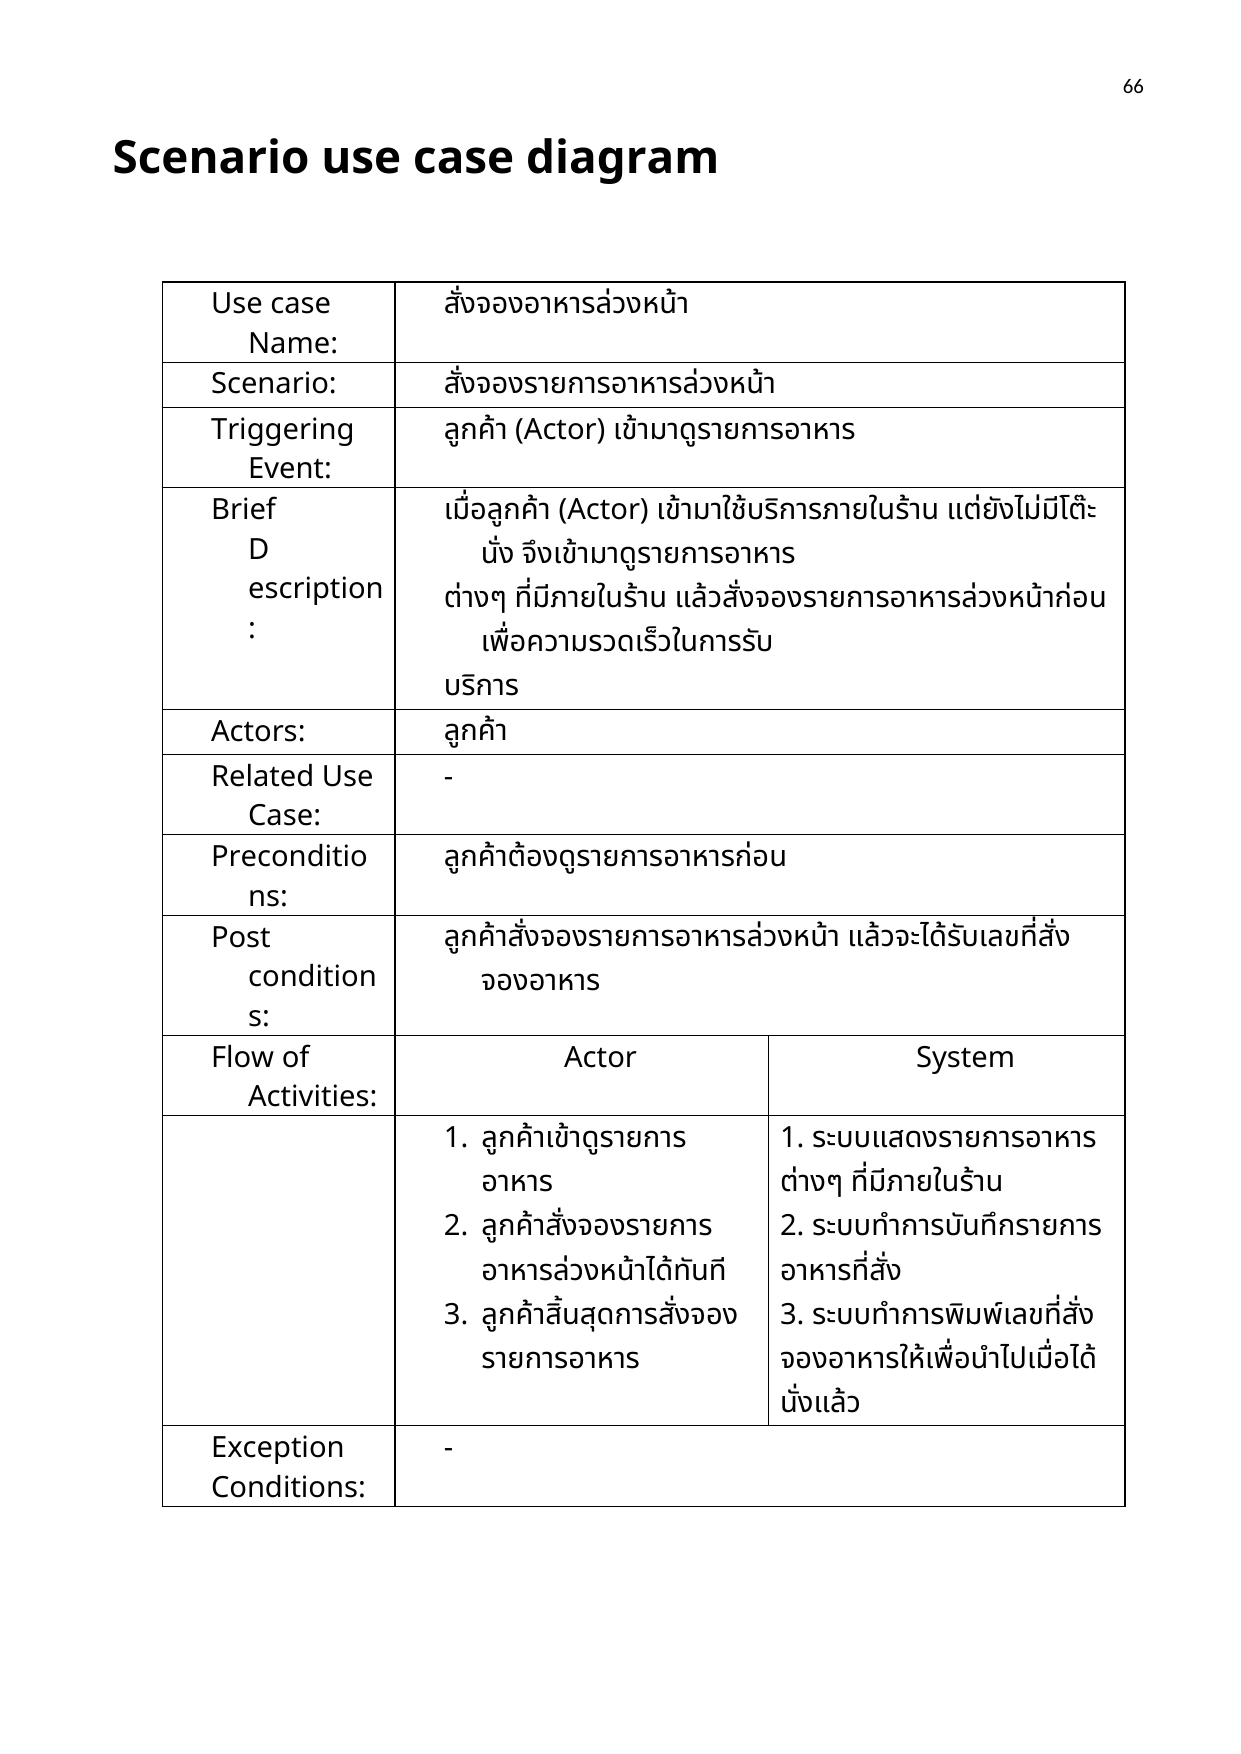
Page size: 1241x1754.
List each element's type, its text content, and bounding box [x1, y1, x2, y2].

table_cell ลูกค้าต้องดูรายการอาหารก่อน [396, 835, 1124, 915]
table_cell Exception Conditions: [163, 1426, 394, 1506]
table_cell Flow of Activities: [163, 1036, 394, 1115]
table_header Use case Name: [163, 283, 394, 362]
table_cell 1. ระบบแสดงรายการอาหารต่างๆ ที่มีภายในร้าน 2. ระบบทำการบันทึกรายการอาหารที่สั่ง 3. ระบบทำการพิมพ์เลขที่สั่งจองอาหารให้เพื่อนำไปเมื่อได้นั่งแล้ว [769, 1116, 1124, 1425]
table_cell Brief Description: [163, 488, 394, 709]
text Scenario use case diagram [112, 124, 1144, 187]
table_cell System [769, 1036, 1124, 1115]
table_cell ลูกค้าสั่งจองรายการอาหารล่วงหน้า แล้วจะได้รับเลขที่สั่งจองอาหาร [396, 916, 1124, 1035]
table_cell Actor [396, 1036, 768, 1115]
table_cell ลูกค้าเข้าดูรายการอาหาร ลูกค้าสั่งจองรายการอาหารล่วงหน้าได้ทันที ลูกค้าสิ้นสุดการสั่งจองรายการอาหาร [396, 1116, 768, 1425]
table_cell ลูกค้า [396, 710, 1124, 754]
table_cell [163, 1116, 394, 1425]
table_cell สั่งจองรายการอาหารล่วงหน้า [396, 363, 1124, 407]
table_cell Actors: [163, 710, 394, 754]
table_cell Preconditions: [163, 835, 394, 915]
table_cell ลูกค้า (Actor) เข้ามาดูรายการอาหาร [396, 408, 1124, 487]
table_cell - [396, 1426, 1124, 1506]
table_cell - [396, 755, 1124, 834]
table_cell Scenario: [163, 363, 394, 407]
table_cell Post conditions: [163, 916, 394, 1035]
table_cell เมื่อลูกค้า (Actor) เข้ามาใช้บริการภายในร้าน แต่ยังไม่มีโต๊ะนั่ง จึงเข้ามาดูรายการอาหาร ต่างๆ ที่มีภายในร้าน แล้วสั่งจองรายการอาหารล่วงหน้าก่อน เพื่อความรวดเร็วในการรับ บริการ [396, 488, 1124, 709]
table_cell Triggering Event: [163, 408, 394, 487]
table_header สั่งจองอาหารล่วงหน้า [396, 283, 1124, 362]
table_cell Related Use Case: [163, 755, 394, 834]
